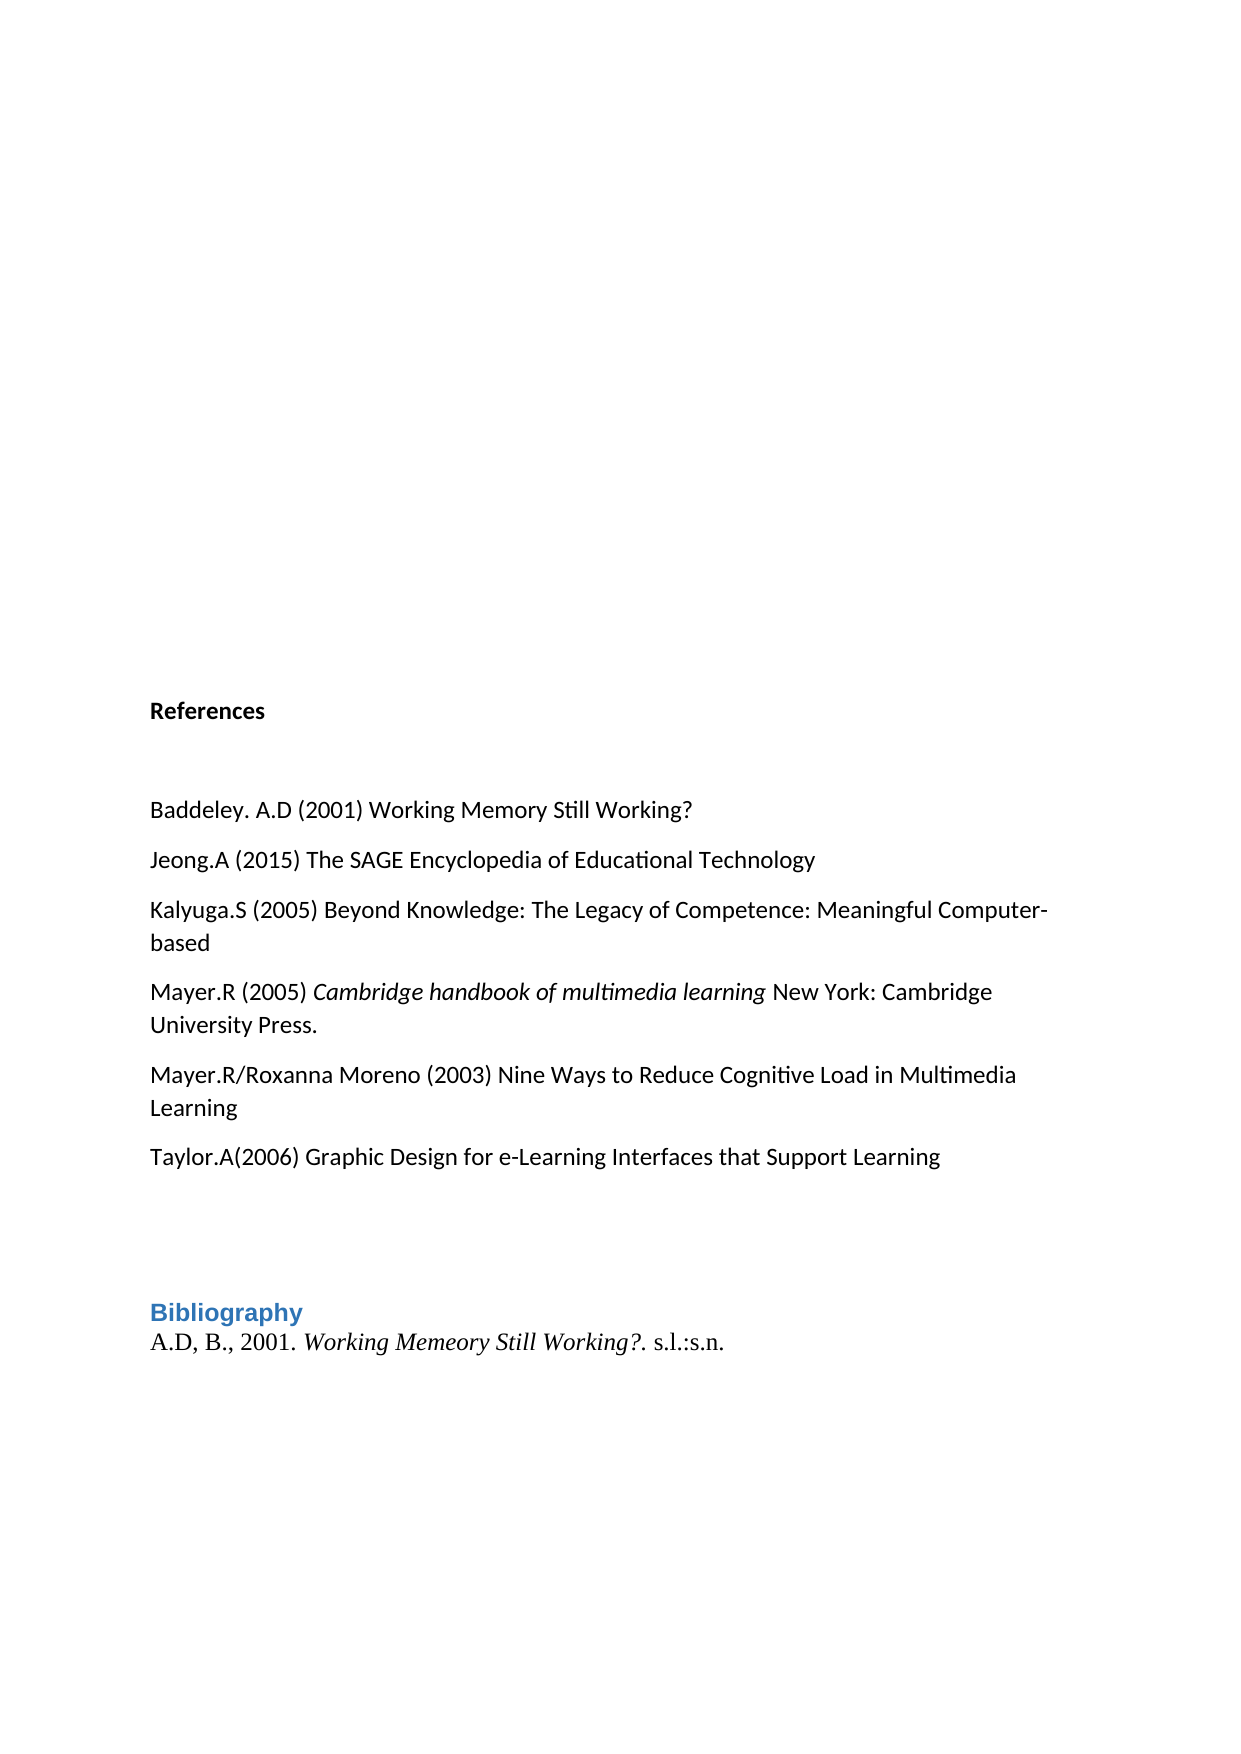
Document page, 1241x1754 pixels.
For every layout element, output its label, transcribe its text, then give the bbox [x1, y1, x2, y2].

text References [150, 695, 1090, 726]
text Mayer.R/Roxanna Moreno (2003) Nine Ways to Reduce Cognitive Load in Multimedia Learning [150, 1059, 1090, 1122]
text Baddeley. A.D (2001) Working Memory Still Working? [150, 794, 1090, 825]
text Taylor.A(2006) Graphic Design for e-Learning Interfaces that Support Learning [150, 1141, 1090, 1172]
text Mayer.R (2005) Cambridge handbook of multimedia learning New York: Cambridge University Press. [150, 976, 1090, 1040]
text Jeong.A (2015) The SAGE Encyclopedia of Educational Technology [150, 844, 1090, 875]
text Kalyuga.S (2005) Beyond Knowledge: The Legacy of Competence: Meaningful Computer-based [150, 894, 1090, 957]
